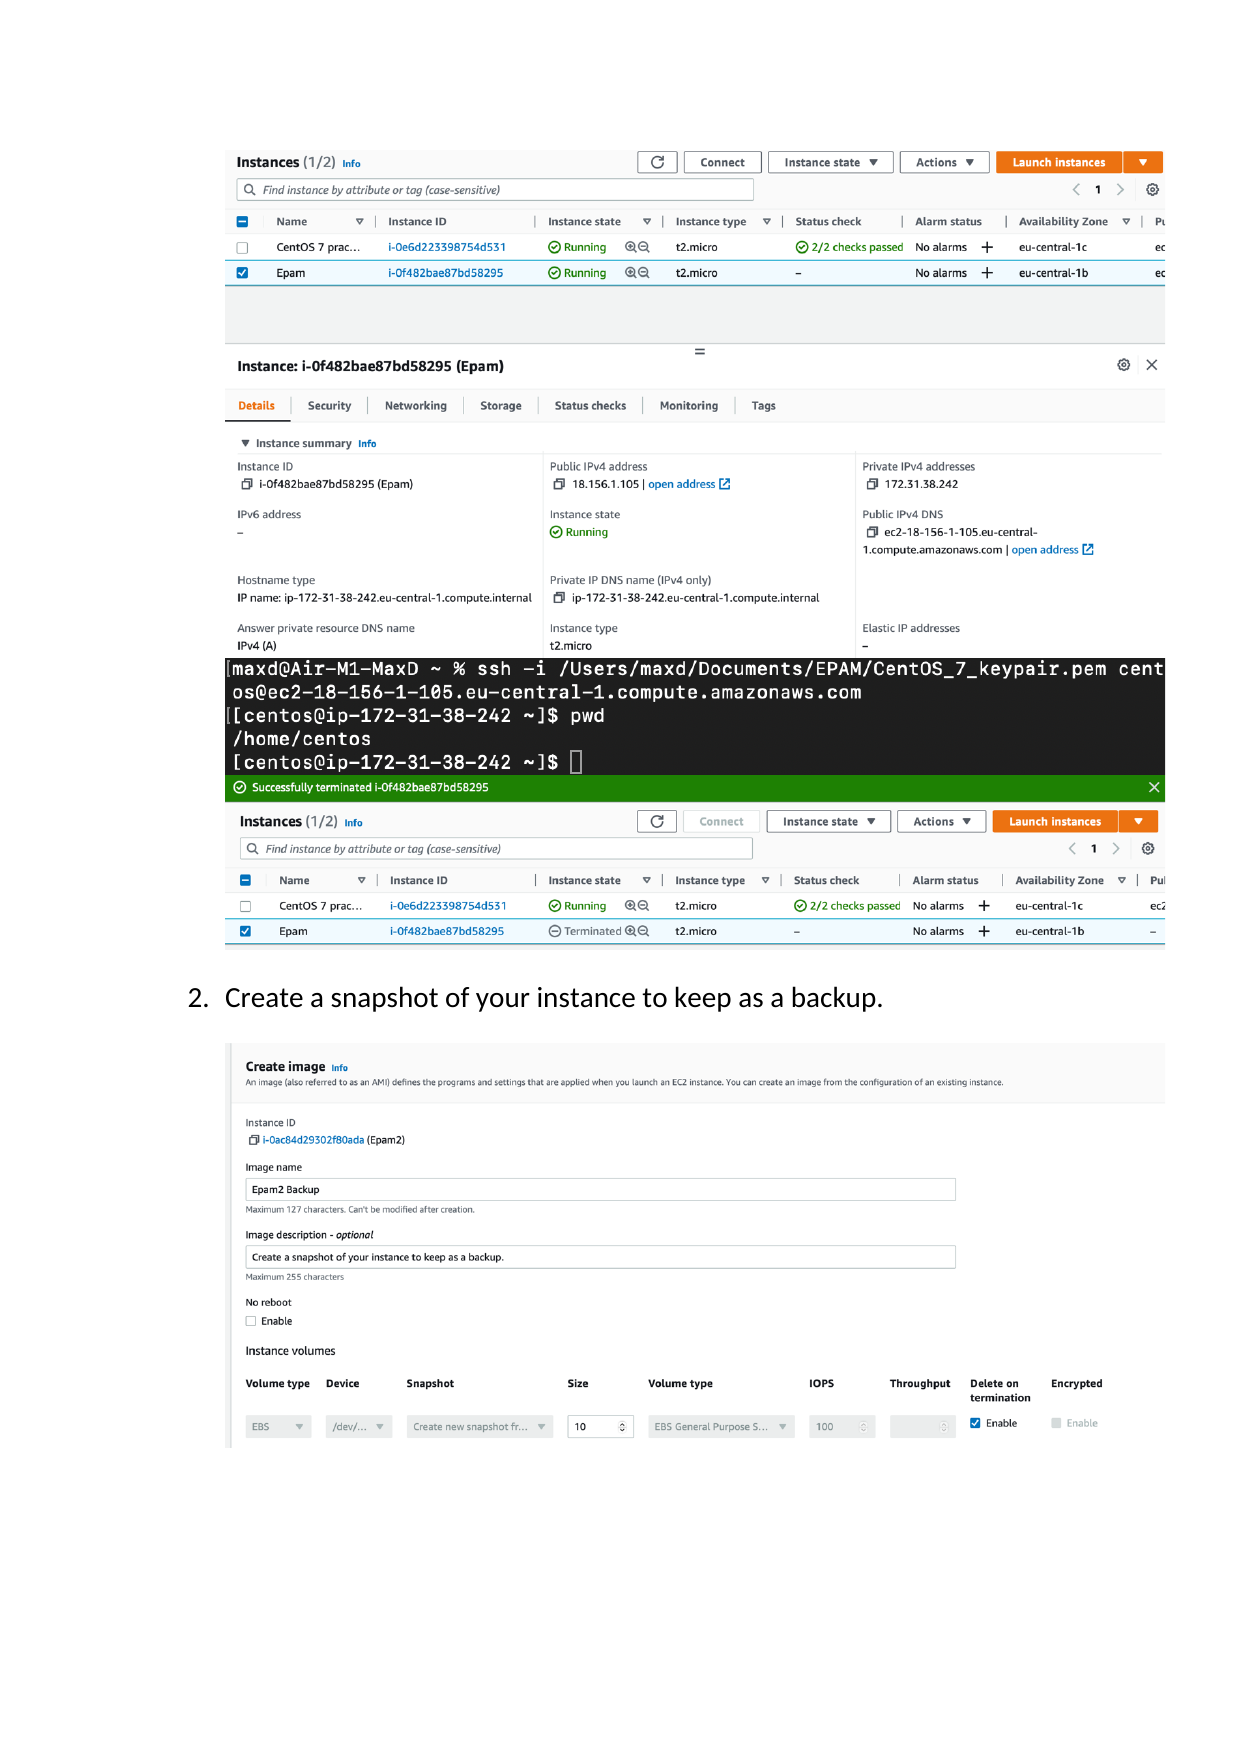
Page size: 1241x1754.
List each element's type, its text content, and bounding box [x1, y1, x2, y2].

picture [225, 150, 1166, 950]
picture [225, 1043, 1166, 1448]
list Create a snapshot of your instance to keep as a backup. [187, 979, 1090, 1014]
